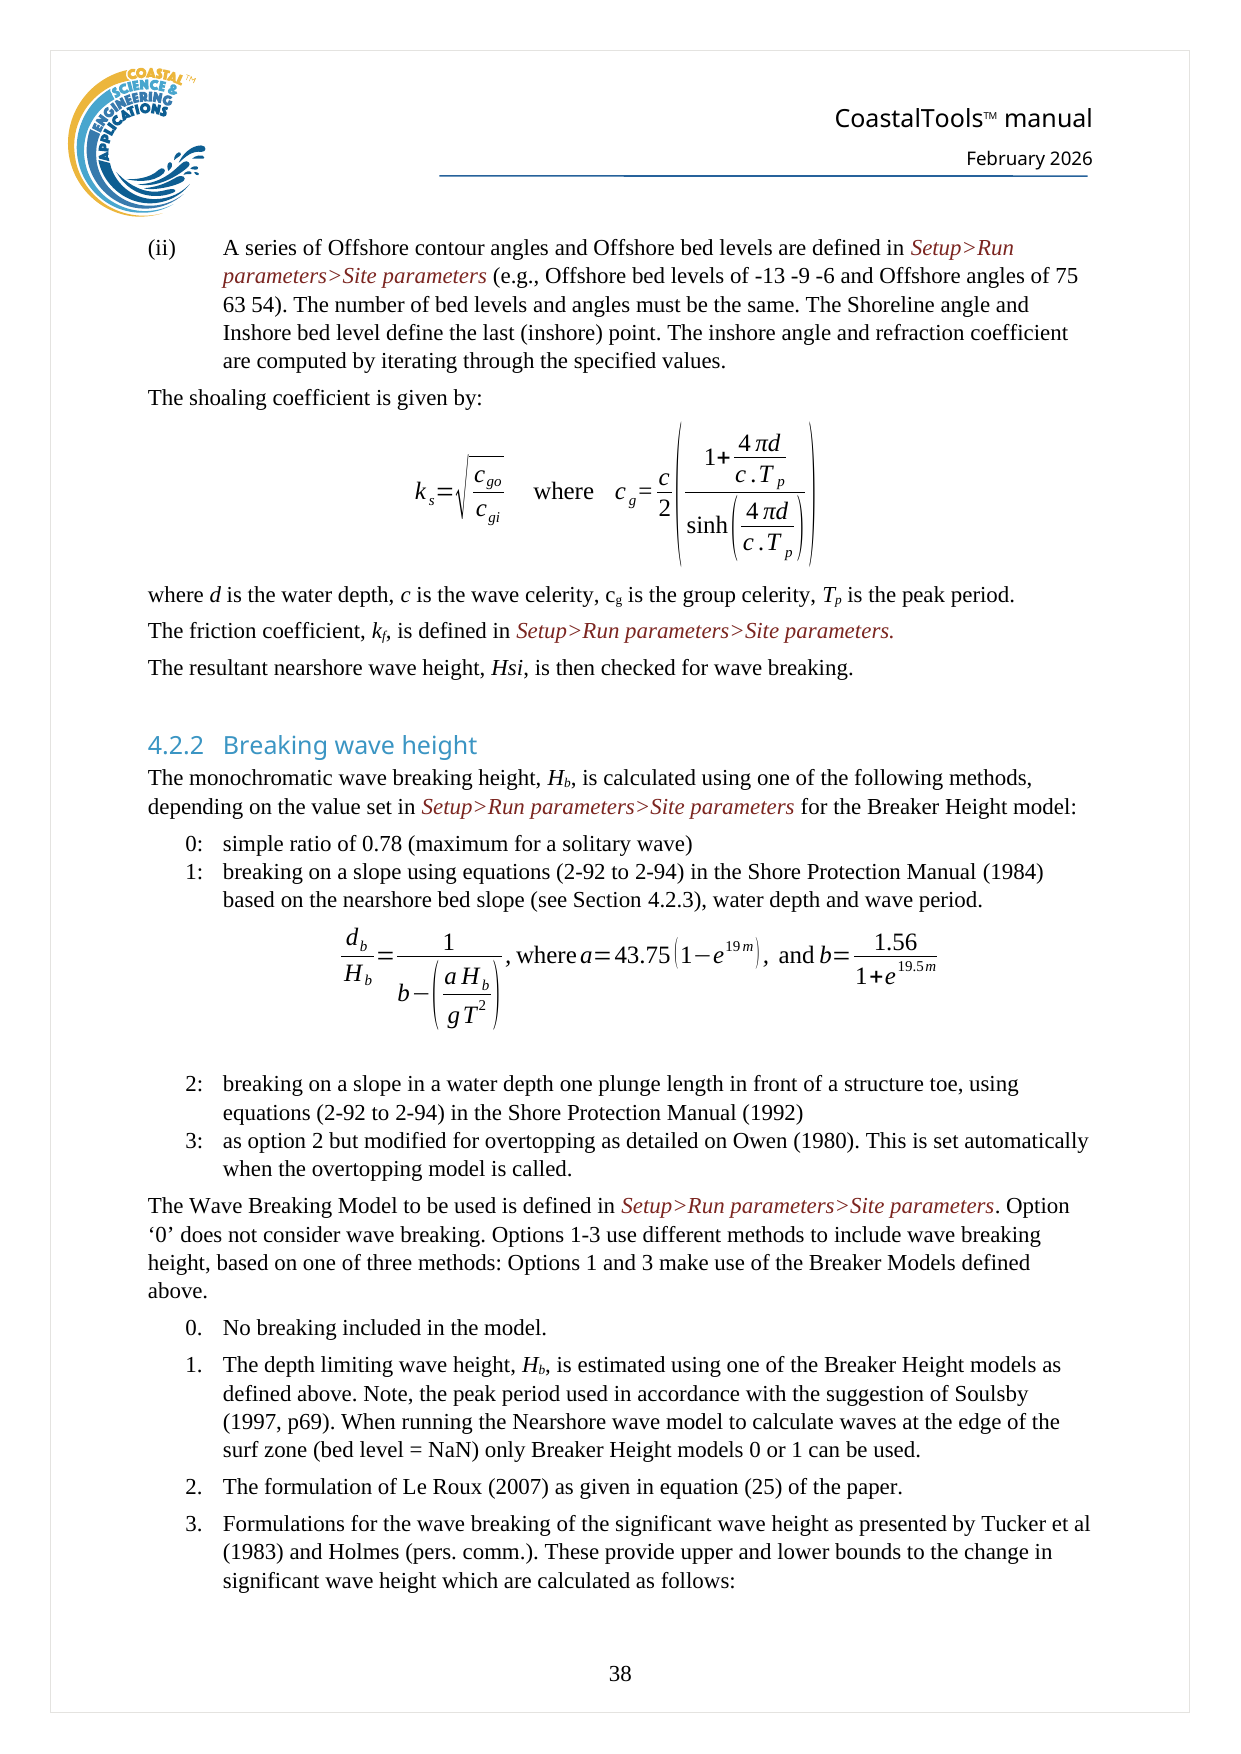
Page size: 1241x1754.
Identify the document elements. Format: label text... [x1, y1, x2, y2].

text The shoaling coefficient is given by: [148, 384, 1093, 411]
text The Wave Breaking Model to be used is defined in Setup>Run parameters>Site parameters. Option ‘0’ does not consider wave breaking. Options 1-3 use different methods to include wave breaking height, based on one of three methods: Options 1 and 3 make use of the Breaker Models defined above. [148, 1192, 1093, 1304]
list A series of Offshore contour angles and Offshore bed levels are defined in Setup>Run parameters>Site parameters (e.g., Offshore bed levels of -13 -9 -6 and Offshore angles of 75 63 54). The number of bed levels and angles must be the same. The Shoreline angle and Inshore bed level define the last (inshore) point. The inshore angle and refraction coefficient are computed by iterating through the specified values. [148, 234, 1093, 374]
subtitle Breaking wave height [148, 728, 1093, 762]
list No breaking included in the model. [185, 1314, 1093, 1341]
text The monochromatic wave breaking height, Hb, is calculated using one of the following methods, depending on the value set in Setup>Run parameters>Site parameters for the Breaker Height model: [148, 764, 1093, 819]
list breaking on a slope using equations (2-92 to 2-94) in the Shore Protection Manual (1984) based on the nearshore bed slope (see Section 4.2.3), water depth and wave period. [185, 858, 1093, 913]
text The friction coefficient, kf, is defined in Setup>Run parameters>Site parameters. [148, 617, 1093, 644]
list The depth limiting wave height, Hb, is estimated using one of the Breaker Height models as defined above. Note, the peak period used in accordance with the suggestion of Soulsby (1997, p69). When running the Nearshore wave model to calculate waves at the edge of the surf zone (bed level = NaN) only Breaker Height models 0 or 1 can be used. [185, 1351, 1093, 1463]
list Formulations for the wave breaking of the significant wave height as presented by Tucker et al (1983) and Holmes (pers. comm.). These provide upper and lower bounds to the change in significant wave height which are calculated as follows: [185, 1510, 1093, 1593]
list The formulation of Le Roux (2007) as given in equation (25) of the paper. [185, 1473, 1093, 1499]
list simple ratio of 0.78 (maximum for a solitary wave) [185, 830, 1093, 856]
list breaking on a slope in a water depth one plunge length in front of a structure toe, using equations (2-92 to 2-94) in the Shore Protection Manual (1992) [185, 1070, 1093, 1125]
text The resultant nearshore wave height, Hsi, is then checked for wave breaking. [148, 654, 1093, 681]
list as option 2 but modified for overtopping as detailed on Owen (1980). This is set automatically when the overtopping model is called. [185, 1127, 1093, 1182]
text where d is the water depth, c is the wave celerity, cg is the group celerity, Tp is the peak period. [148, 581, 1093, 607]
